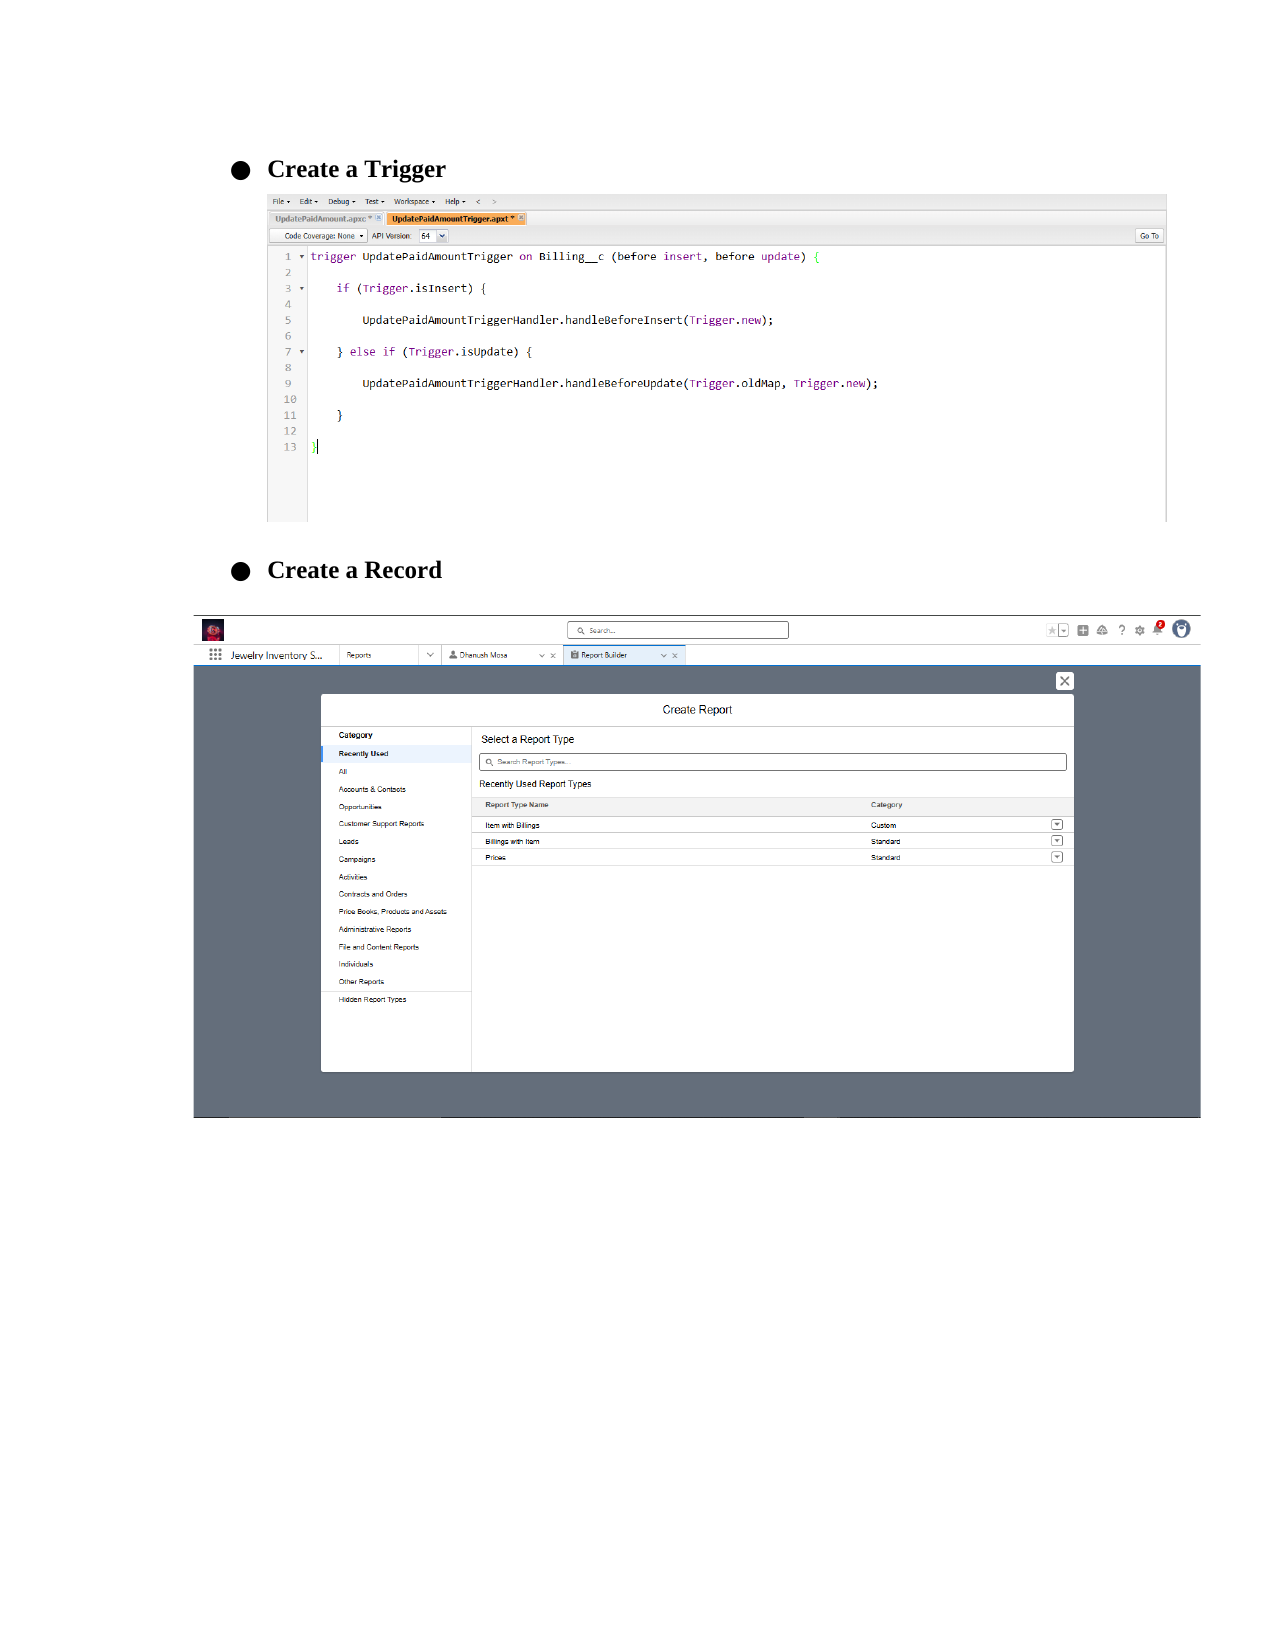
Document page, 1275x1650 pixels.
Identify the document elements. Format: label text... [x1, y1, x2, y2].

picture [267, 194, 1167, 522]
list Create a Record [229, 542, 1201, 593]
picture [193, 615, 1201, 1118]
